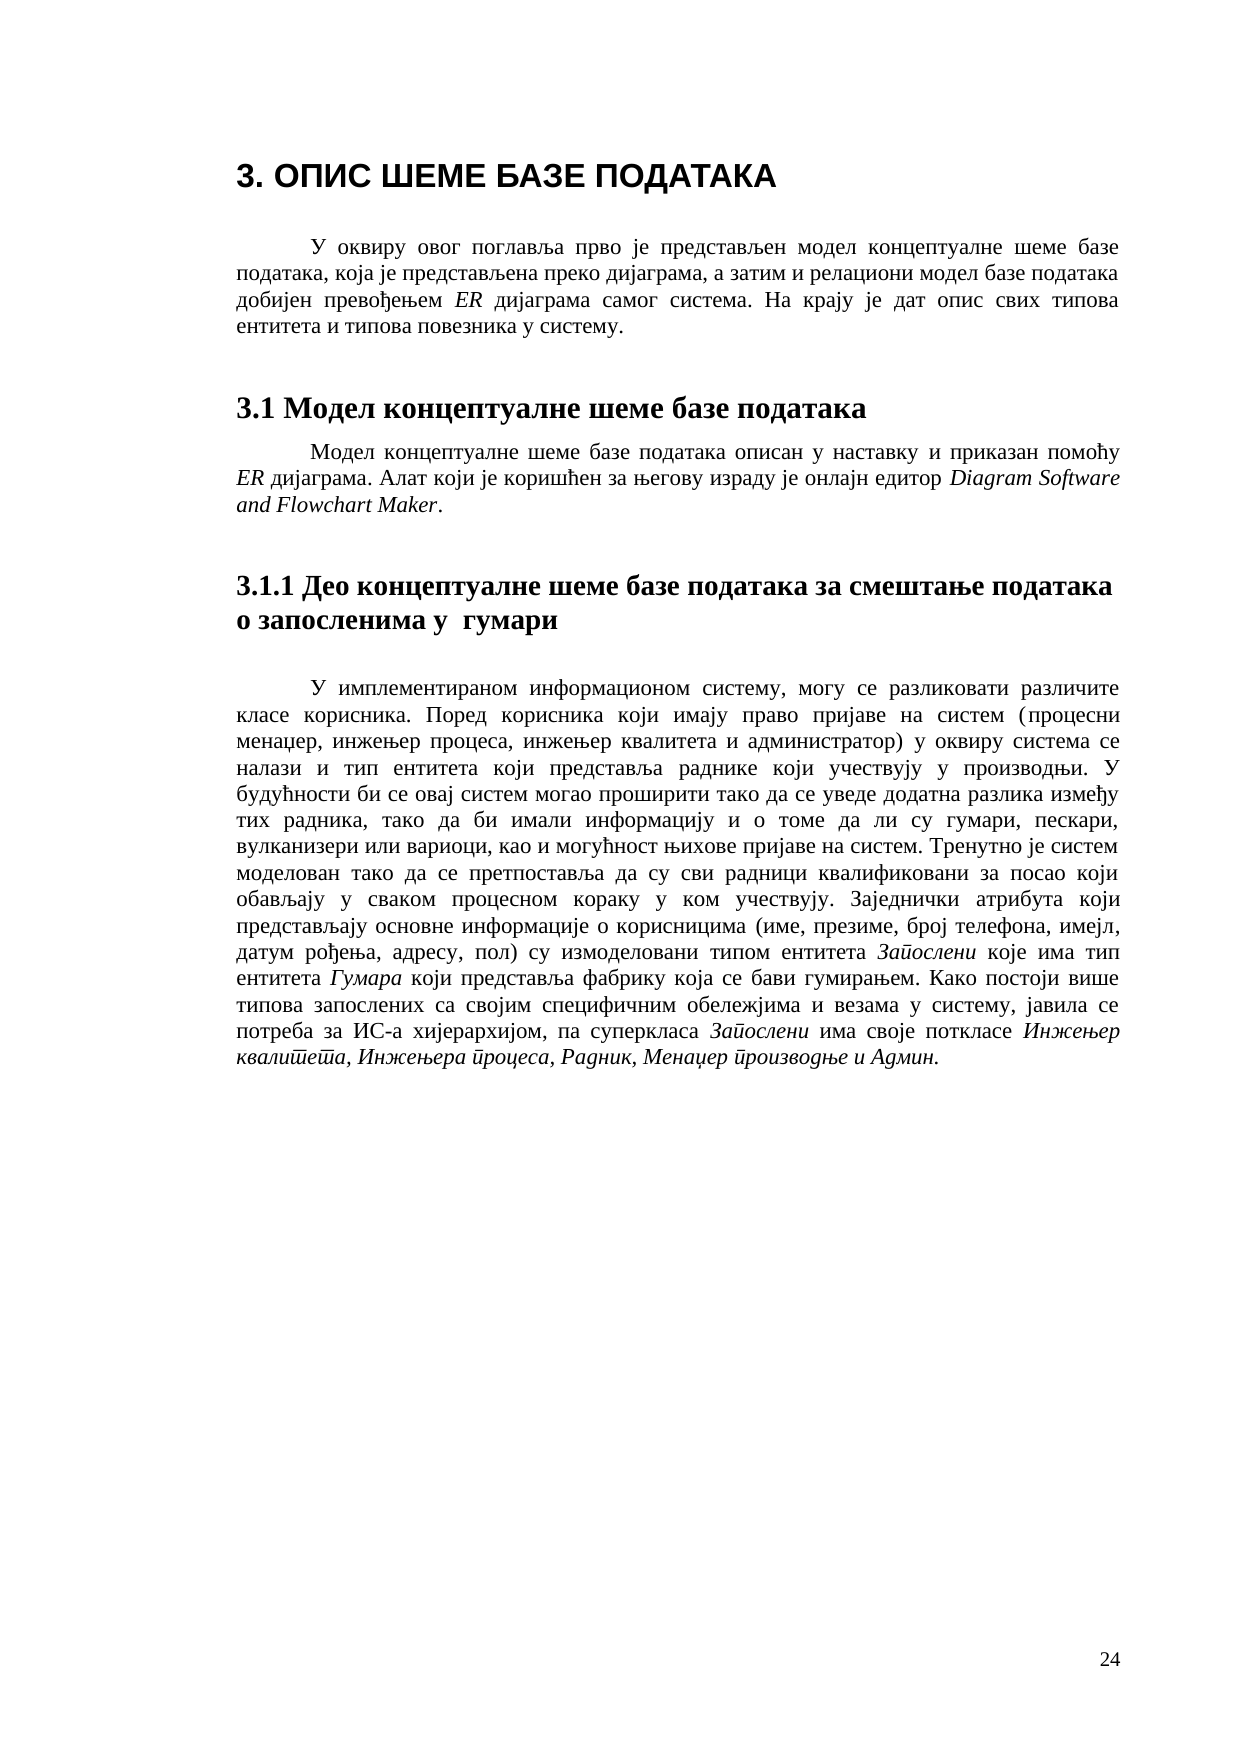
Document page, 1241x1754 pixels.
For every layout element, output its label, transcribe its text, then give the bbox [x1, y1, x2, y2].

subtitle 3.1 Модел концептуалне шеме базе података [236, 390, 1120, 426]
text У имплементираном информационом систему, могу се разликовати различите класе корисника. Поред корисника који имају право пријаве на систем (процесни менаџер, инжењер процеса, инжењер квалитета и администратор) у оквиру система се налази и тип ентитета који представља раднике који учествују у производњи. У будућности би се овај систем могао проширити тако да се уведе додатна разлика између тих радника, тако да би имали информацију и о томе да ли су гумари, пескари, вулканизери или вариоци, као и могућност њихове пријаве на систем. Тренутно је систем моделован тако да се претпоставља да су сви радници квалификовани за посао који обављају у сваком процесном кораку у ком учествују. Заједнички атрибута који представљају основне информације о корисницима (име, презиме, број телефона, имејл, датум рођења, адресу, пол) су измоделовани типом ентитета Запослени које има тип ентитета Гумара који представља фабрику која се бави гумирањем. Како постоји више типова запослених са својим специфичним обележјима и везама у систему, јавила се потреба за ИС-а хијерархијом, па суперкласа Запослени има своје поткласе Инжењер квалитета, Инжењера процеса, Радник, Менаџер производње и Админ. [236, 674, 1120, 1070]
text У оквиру овог поглавља прво је представљен модел концептуалне шеме базе података, која је представљена преко дијаграма, а затим и релациони модел базе података добијен превођењем ER дијаграма самог система. На крају је дат опис свих типова ентитета и типова повезника у систему. [236, 233, 1120, 338]
text Модел концептуалне шеме базе података описан у наставку и приказан помоћу ER дијаграма. Алат који је коришћен за његову израду је онлајн едитор Diagram Software and Flowchart Maker. [236, 438, 1120, 517]
subtitle 3.1.1 Део концептуалне шеме базе података за смештање података о запосленима у гумари [236, 568, 1120, 636]
subtitle ОПИС ШЕМЕ БАЗЕ ПОДАТАКА [236, 156, 1120, 194]
